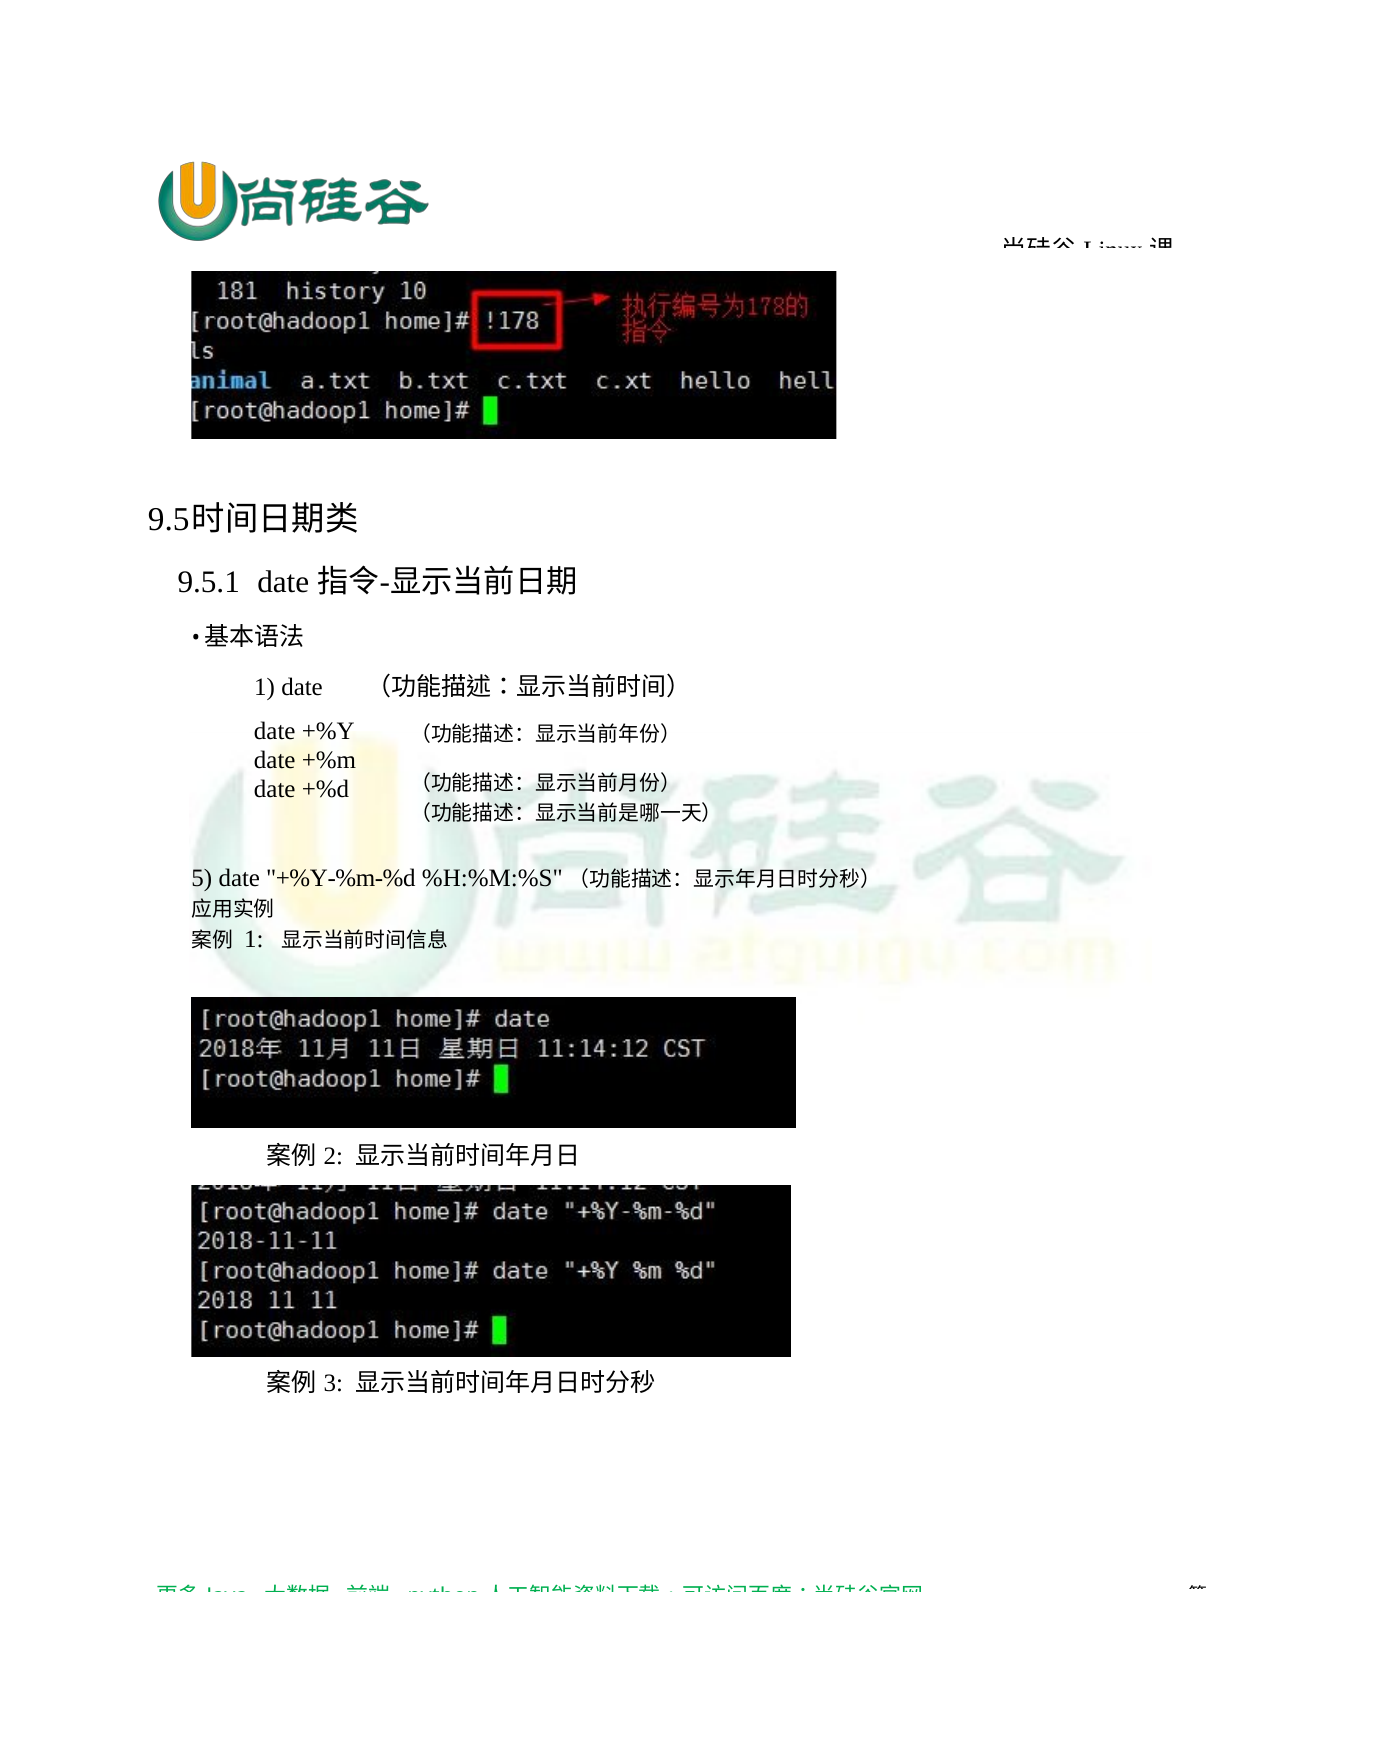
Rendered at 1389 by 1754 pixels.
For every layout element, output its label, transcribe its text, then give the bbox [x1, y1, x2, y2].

picture [191, 271, 837, 439]
picture [189, 731, 266, 1128]
list 1) date （功能描述：显示当前时间） [254, 655, 1338, 706]
subtitle 时间日期类 [148, 482, 1338, 542]
text 案例 2: 显示当前时间年月日 [266, 706, 1338, 1174]
picture [191, 1185, 791, 1357]
text 案例 3: 显示当前时间年月日时分秒 [266, 1365, 1338, 1399]
subtitle date 指令-显示当前日期 [177, 542, 1338, 605]
picture [147, 153, 436, 249]
list 基本语法 [191, 605, 1338, 655]
picture [256, 731, 262, 738]
